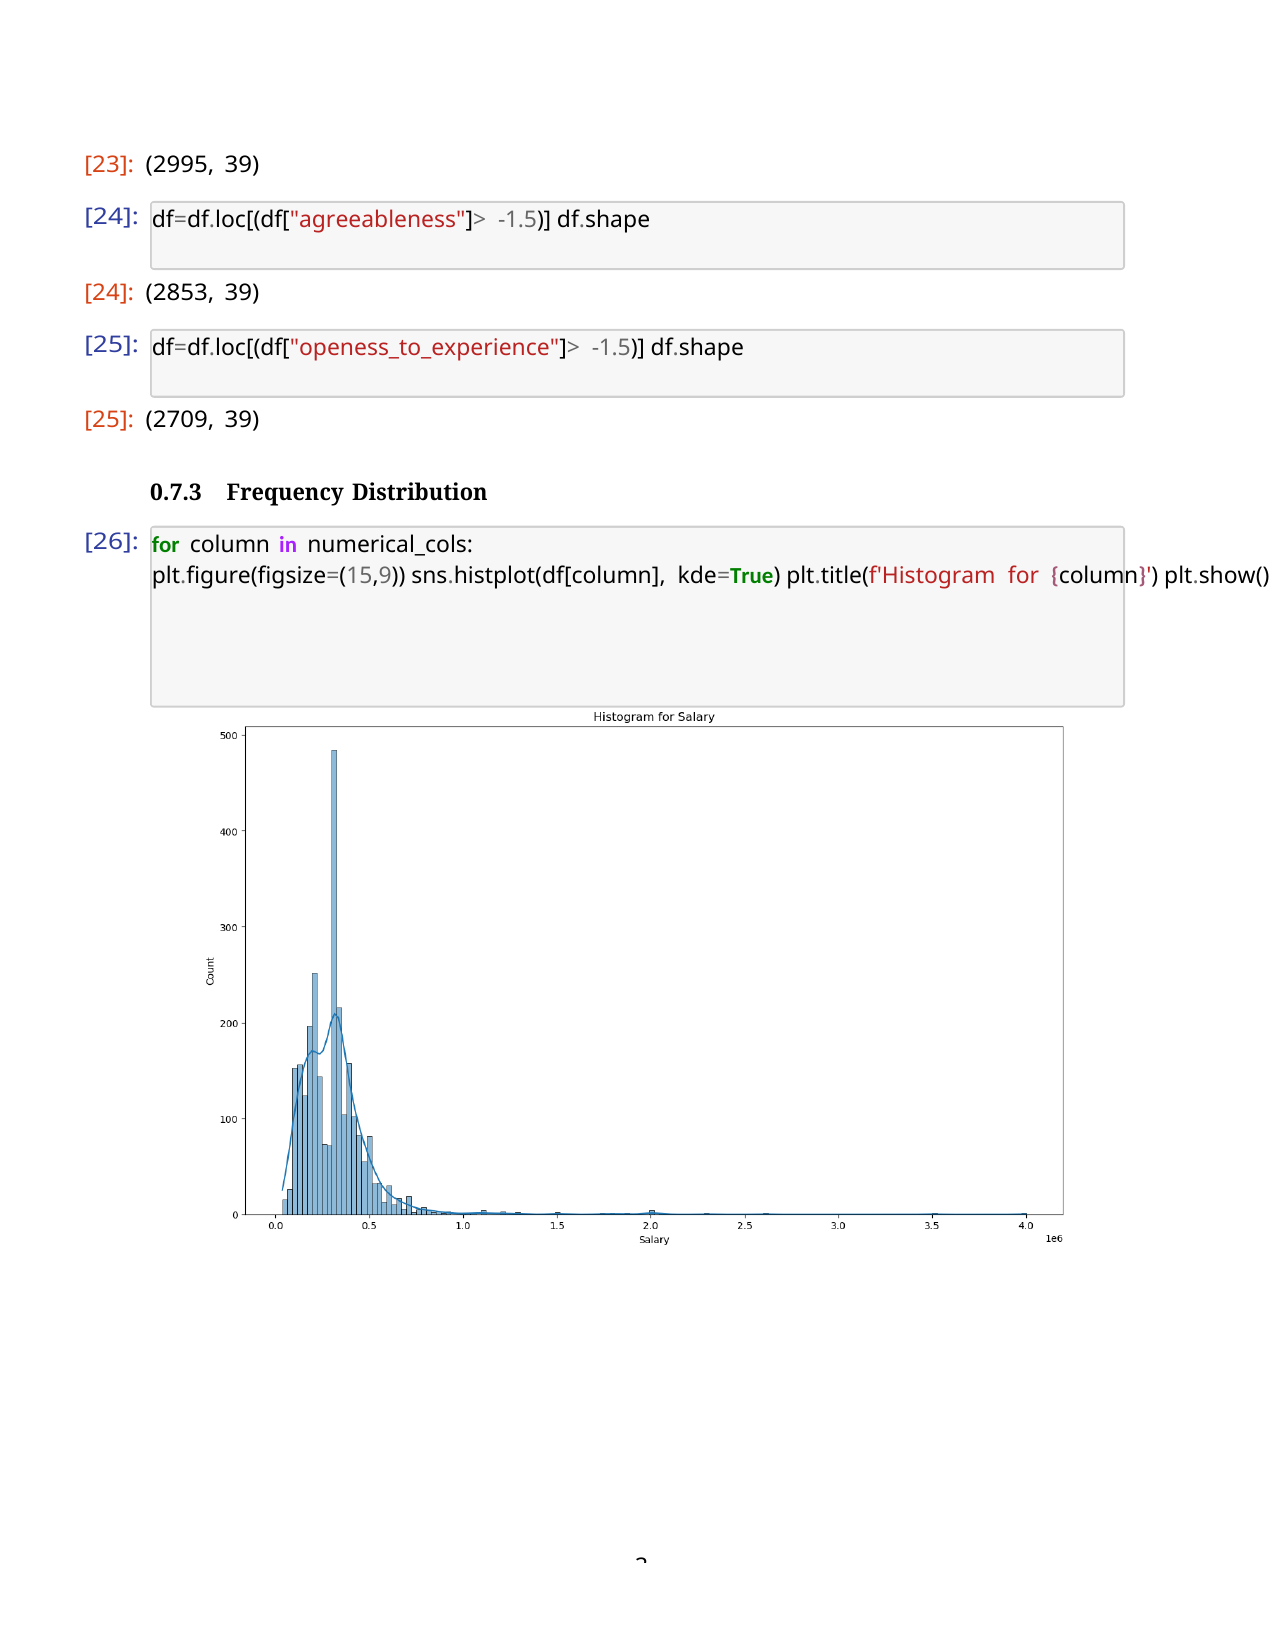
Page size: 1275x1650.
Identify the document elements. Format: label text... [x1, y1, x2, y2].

subtitle Frequency Distribution [150, 476, 1137, 507]
text [26]: [84, 525, 1137, 556]
text [23]: (2995, 39) [84, 148, 1137, 179]
text [25]: [84, 328, 1137, 359]
picture [206, 712, 1064, 1245]
text [24]: [84, 200, 1137, 231]
text [25]: (2709, 39) [84, 403, 1137, 435]
text [24]: (2853, 39) [84, 276, 1137, 307]
